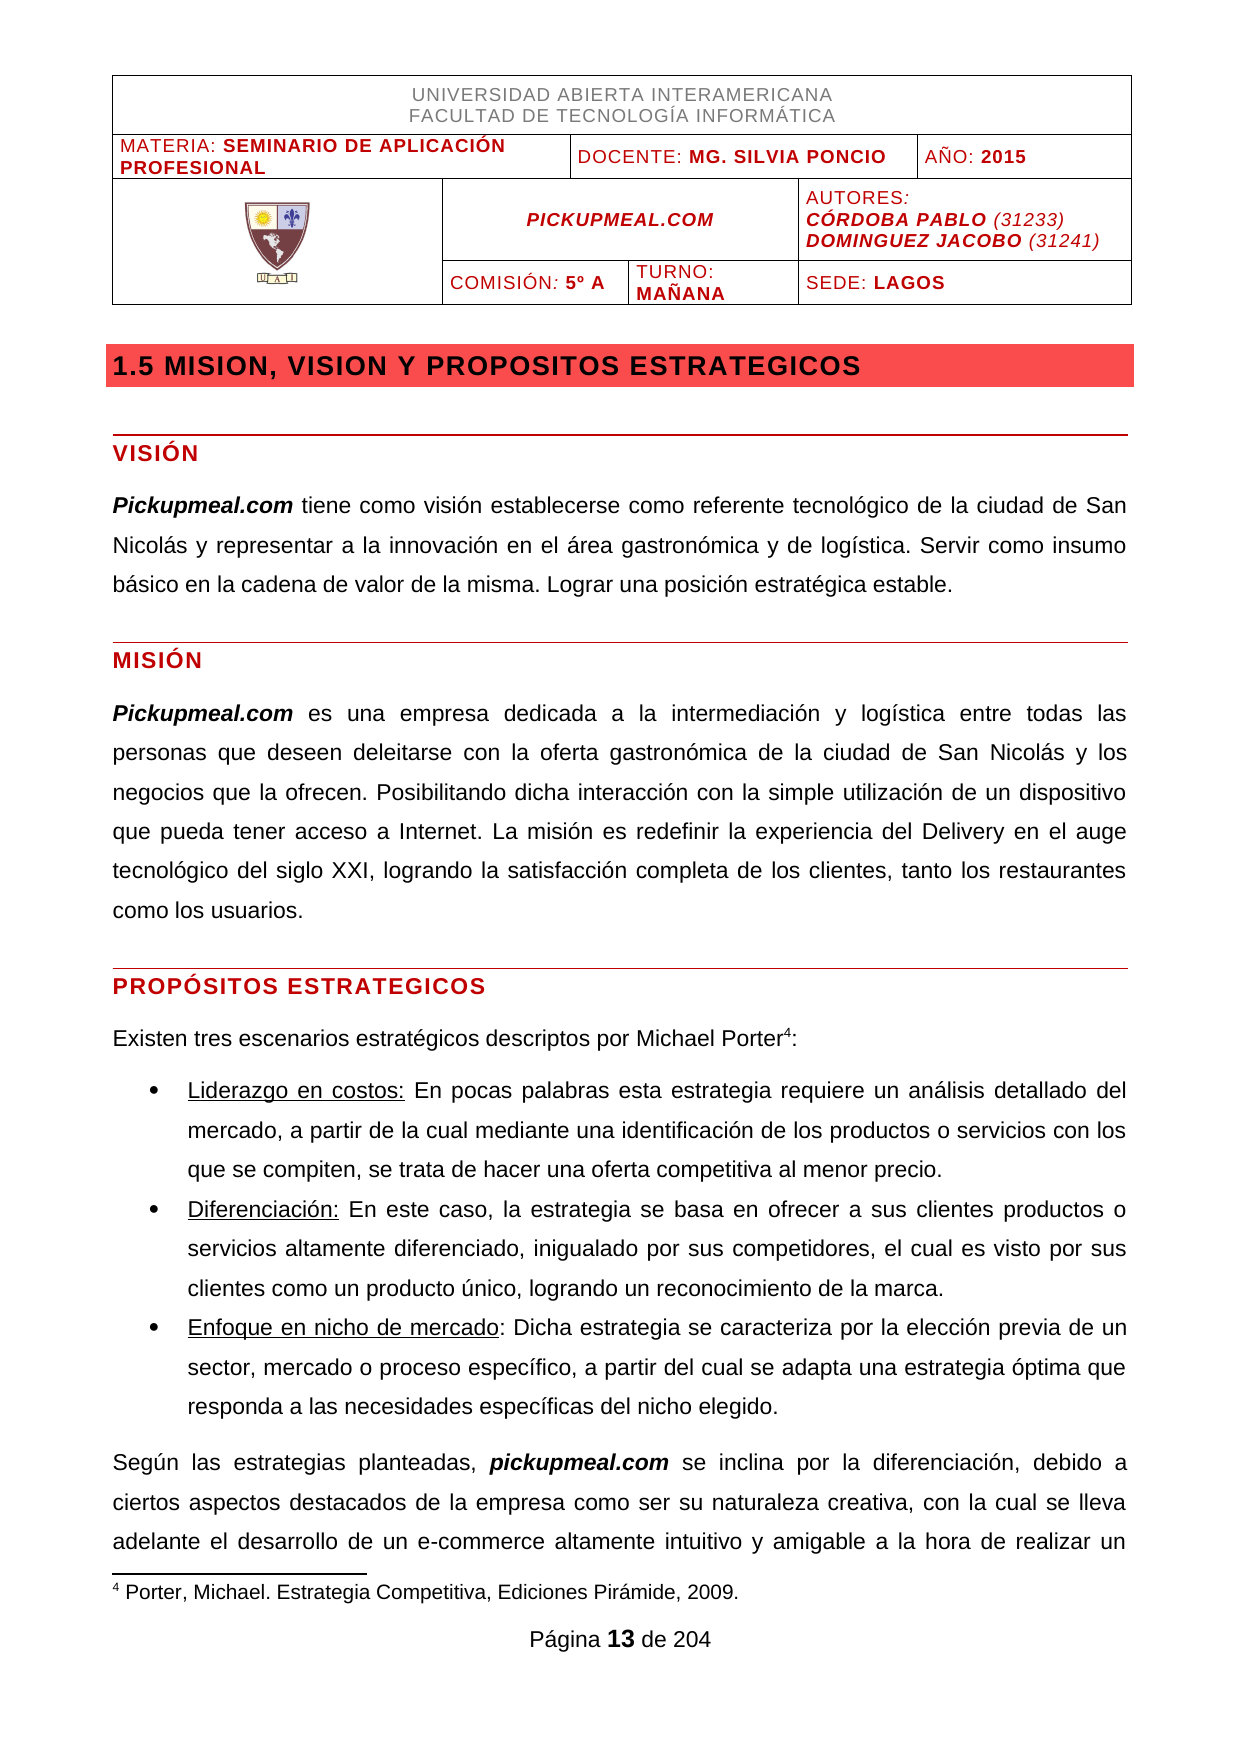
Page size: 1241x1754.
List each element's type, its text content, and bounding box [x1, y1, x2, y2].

picture [230, 196, 325, 287]
text Pickupmeal.com es una empresa dedicada a la intermediación y logística entre todas las personas que deseen deleitarse con la oferta gastronómica de la ciudad de San Nicolás y los negocios que la ofrecen. Posibilitando dicha interacción con la simple utilización de un dispositivo que pueda tener acceso a Internet. La misión es redefinir la experiencia del Delivery en el auge tecnológico del siglo XXI, logrando la satisfacción completa de los clientes, tanto los restaurantes como los usuarios. [112, 699, 1128, 923]
subtitle Visión [112, 435, 1128, 466]
list Diferenciación: En este caso, la estrategia se basa en ofrecer a sus clientes productos o servicios altamente diferenciado, inigualado por sus competidores, el cual es visto por sus clientes como un producto único, logrando un reconocimiento de la marca. [150, 1196, 1128, 1301]
subtitle Propósitos estrategicos [112, 969, 1128, 1000]
text Pickupmeal.com tiene como visión establecerse como referente tecnológico de la ciudad de San Nicolás y representar a la innovación en el área gastronómica y de logística. Servir como insumo básico en la cadena de valor de la misma. Lograr una posición estratégica estable. [112, 492, 1128, 597]
list Liderazgo en costos: En pocas palabras esta estrategia requiere un análisis detallado del mercado, a partir de la cual mediante una identificación de los productos o servicios con los que se compiten, se trata de hacer una oferta competitiva al menor precio. [150, 1077, 1128, 1183]
list Enfoque en nicho de mercado: Dicha estrategia se caracteriza por la elección previa de un sector, mercado o proceso específico, a partir del cual se adapta una estrategia óptima que responda a las necesidades específicas del nicho elegido. [150, 1314, 1128, 1419]
subtitle Misión [112, 643, 1128, 674]
text Existen tres escenarios estratégicos descriptos por Michael Porter: [112, 1025, 1128, 1052]
subtitle 1.5 Mision, Vision y Propositos Estrategicos [113, 350, 1128, 381]
